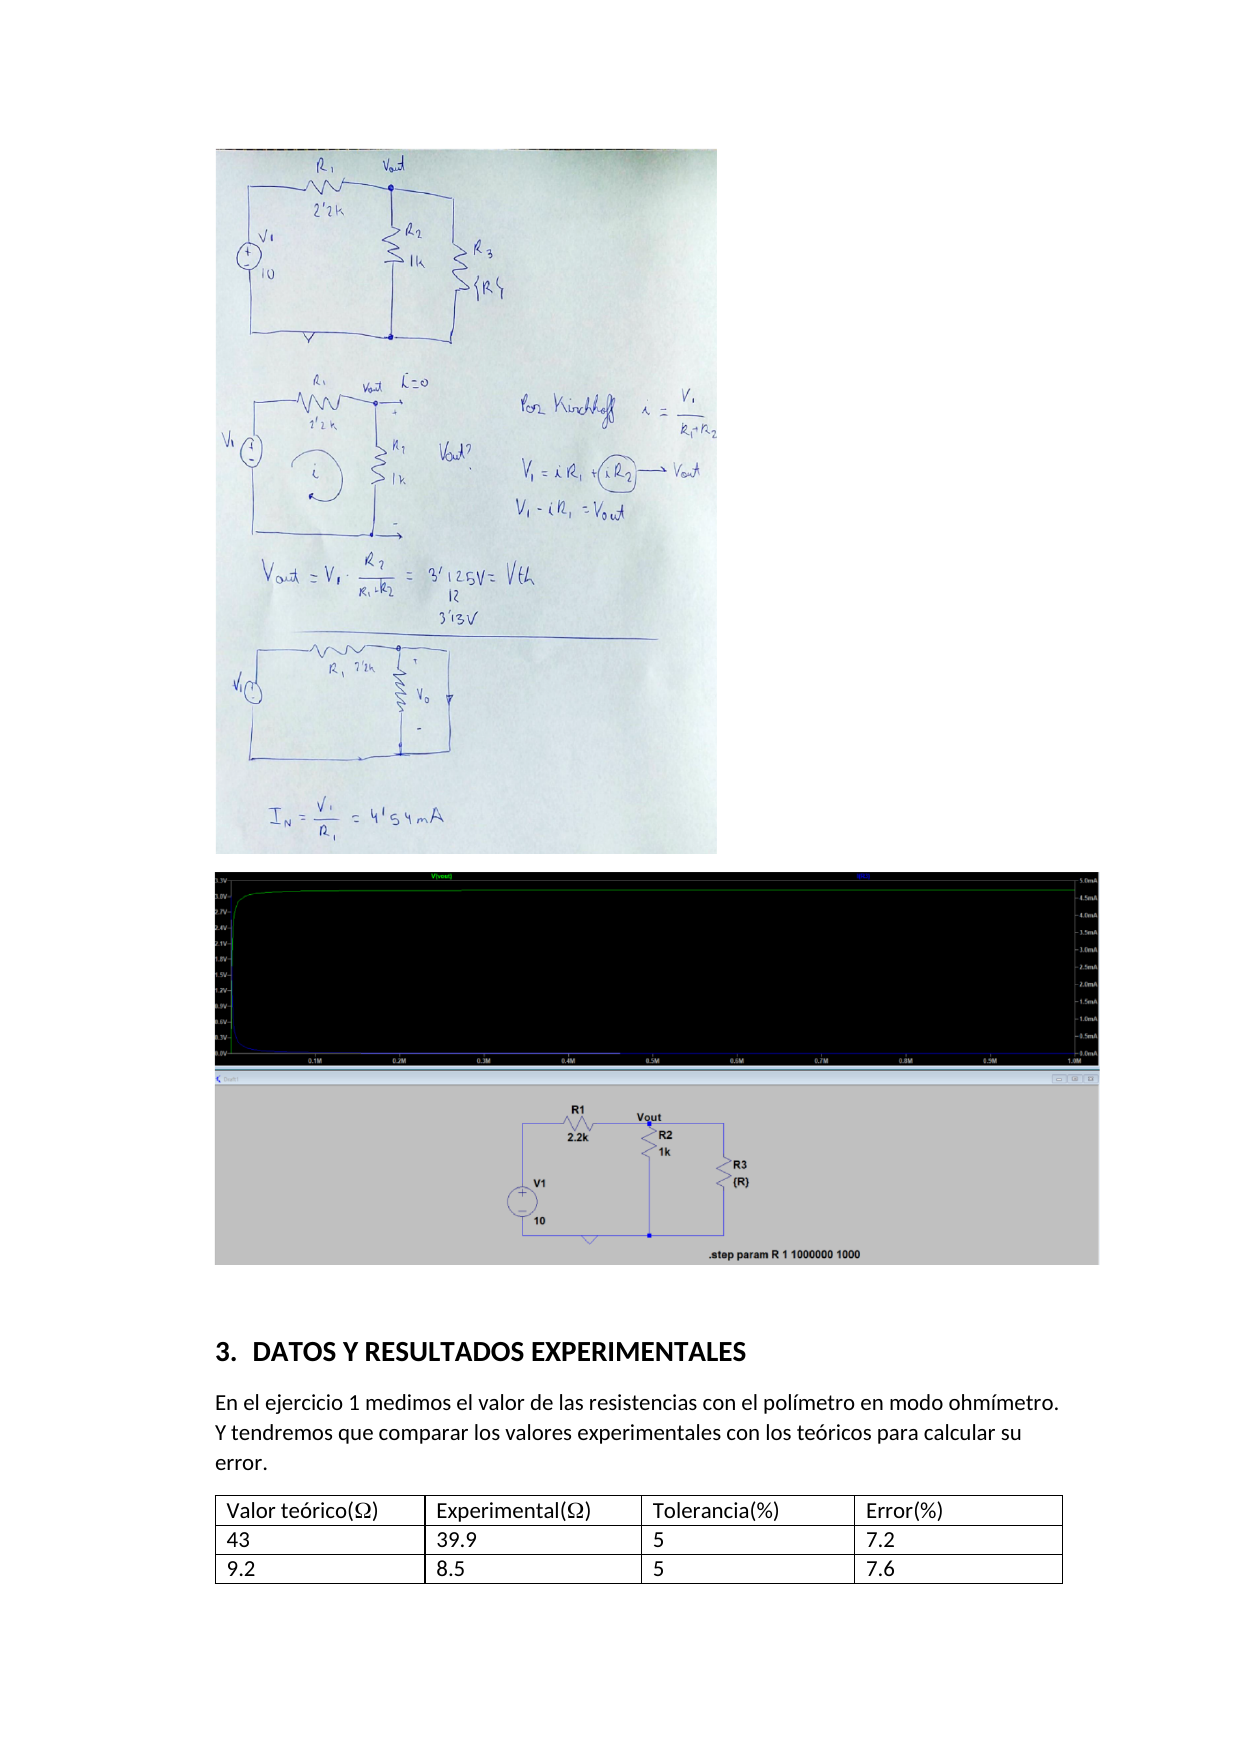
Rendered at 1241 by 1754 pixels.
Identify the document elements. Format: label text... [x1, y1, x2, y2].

table_header Valor teórico() [216, 1496, 424, 1524]
table_cell 9.2 [216, 1555, 424, 1583]
table_cell 5 [642, 1555, 854, 1583]
picture [214, 147, 723, 854]
table_header Experimental() [426, 1496, 641, 1524]
table_cell 7.2 [855, 1526, 1062, 1553]
table_cell 7.6 [855, 1555, 1062, 1583]
table_header Error(%) [855, 1496, 1062, 1524]
picture [214, 872, 1100, 1265]
table_cell 39.9 [426, 1526, 641, 1553]
table_cell 43 [216, 1526, 424, 1553]
list DATOS Y RESULTADOS EXPERIMENTALES [215, 1333, 1063, 1369]
table_cell 8.5 [426, 1555, 641, 1583]
text En el ejercicio 1 medimos el valor de las resistencias con el polímetro en modo ohmímetro. Y tendremos que comparar los valores experimentales con los teóricos para calcular su error. [215, 1388, 1063, 1477]
table_cell 5 [642, 1526, 854, 1553]
table_header Tolerancia(%) [642, 1496, 854, 1524]
